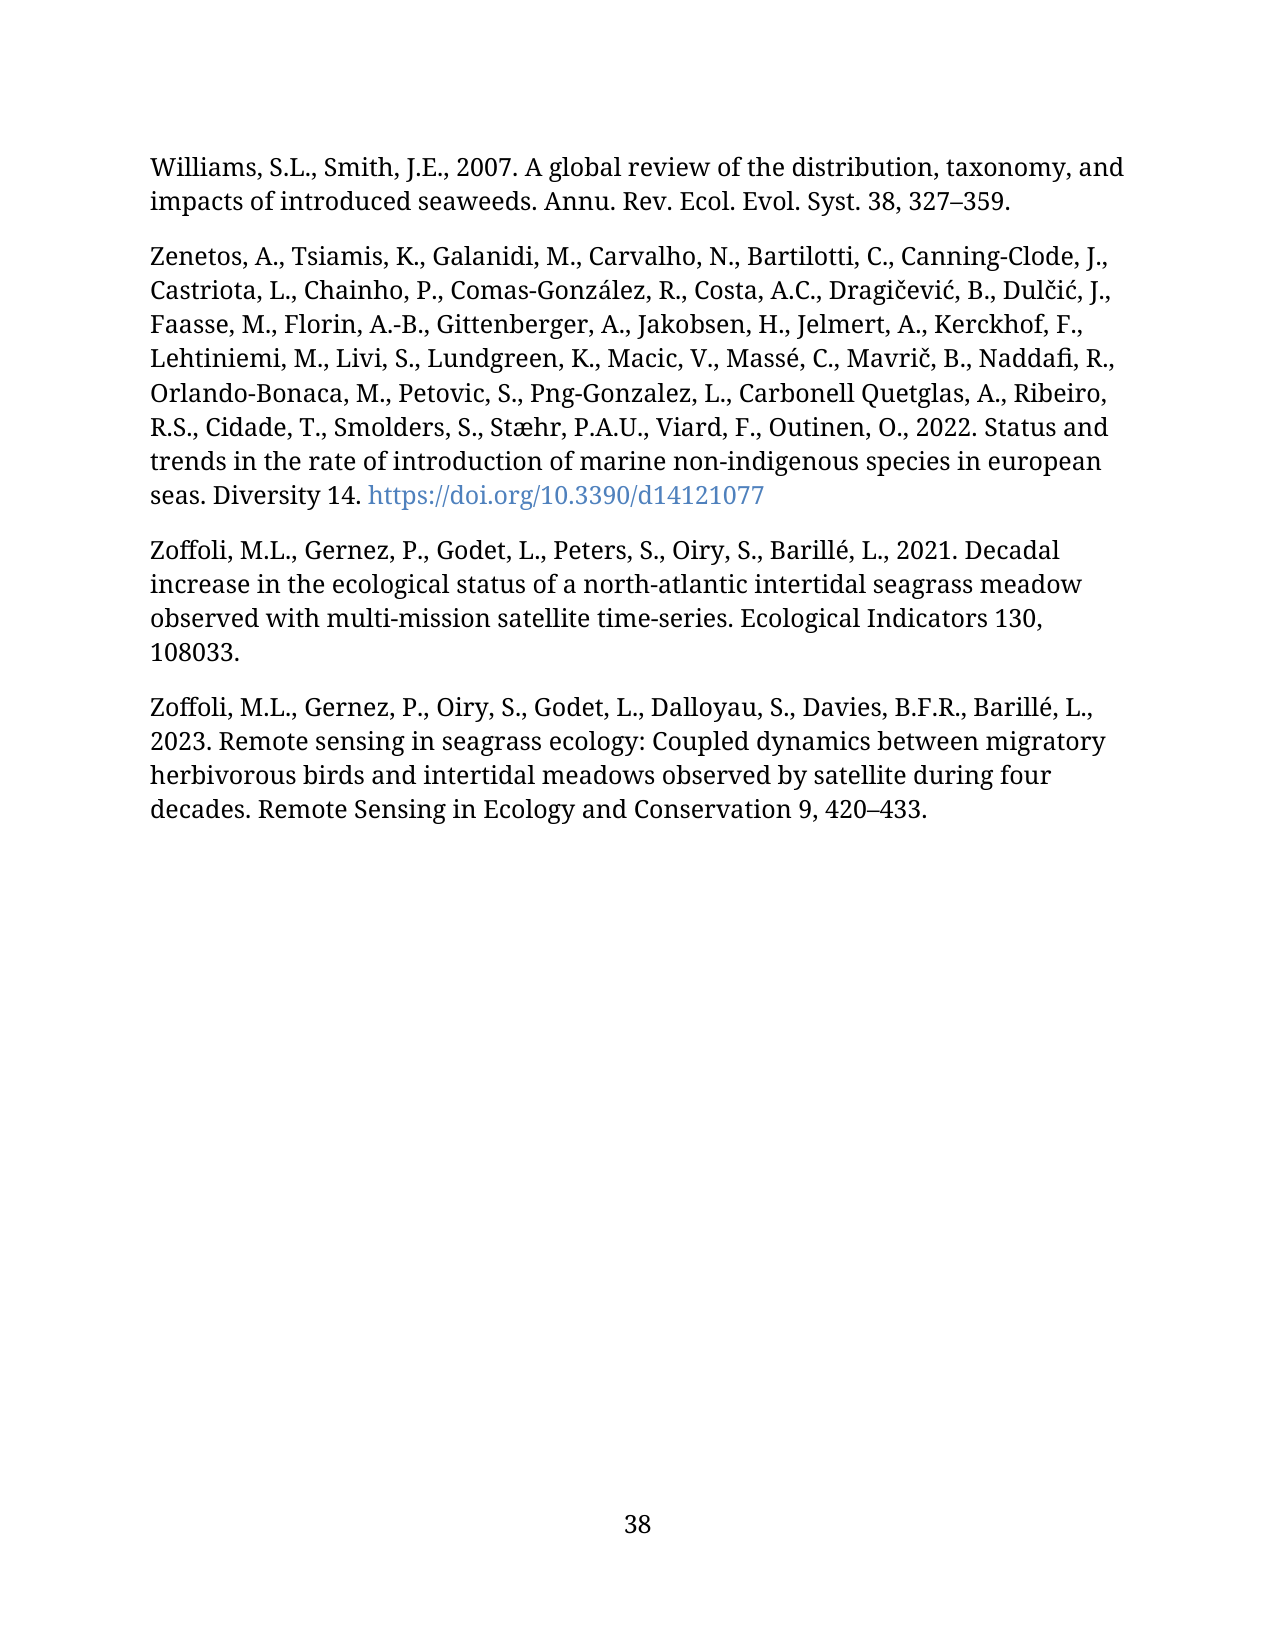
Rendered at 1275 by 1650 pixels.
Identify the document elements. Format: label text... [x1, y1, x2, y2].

text Zenetos, A., Tsiamis, K., Galanidi, M., Carvalho, N., Bartilotti, C., Canning-Clode, J., Castriota, L., Chainho, P., Comas-González, R., Costa, A.C., Dragičević, B., Dulčić, J., Faasse, M., Florin, A.-B., Gittenberger, A., Jakobsen, H., Jelmert, A., Kerckhof, F., Lehtiniemi, M., Livi, S., Lundgreen, K., Macic, V., Massé, C., Mavrič, B., Naddafi, R., Orlando-Bonaca, M., Petovic, S., Png-Gonzalez, L., Carbonell Quetglas, A., Ribeiro, R.S., Cidade, T., Smolders, S., Stæhr, P.A.U., Viard, F., Outinen, O., 2022. Status and trends in the rate of introduction of marine non-indigenous species in european seas. Diversity 14. https://doi.org/10.3390/d14121077 [150, 239, 1125, 511]
text Zoffoli, M.L., Gernez, P., Godet, L., Peters, S., Oiry, S., Barillé, L., 2021. Decadal increase in the ecological status of a north-atlantic intertidal seagrass meadow observed with multi-mission satellite time-series. Ecological Indicators 130, 108033. [150, 532, 1125, 668]
text Williams, S.L., Smith, J.E., 2007. A global review of the distribution, taxonomy, and impacts of introduced seaweeds. Annu. Rev. Ecol. Evol. Syst. 38, 327–359. [150, 150, 1125, 218]
text Zoffoli, M.L., Gernez, P., Oiry, S., Godet, L., Dalloyau, S., Davies, B.F.R., Barillé, L., 2023. Remote sensing in seagrass ecology: Coupled dynamics between migratory herbivorous birds and intertidal meadows observed by satellite during four decades. Remote Sensing in Ecology and Conservation 9, 420–433. [150, 689, 1125, 826]
